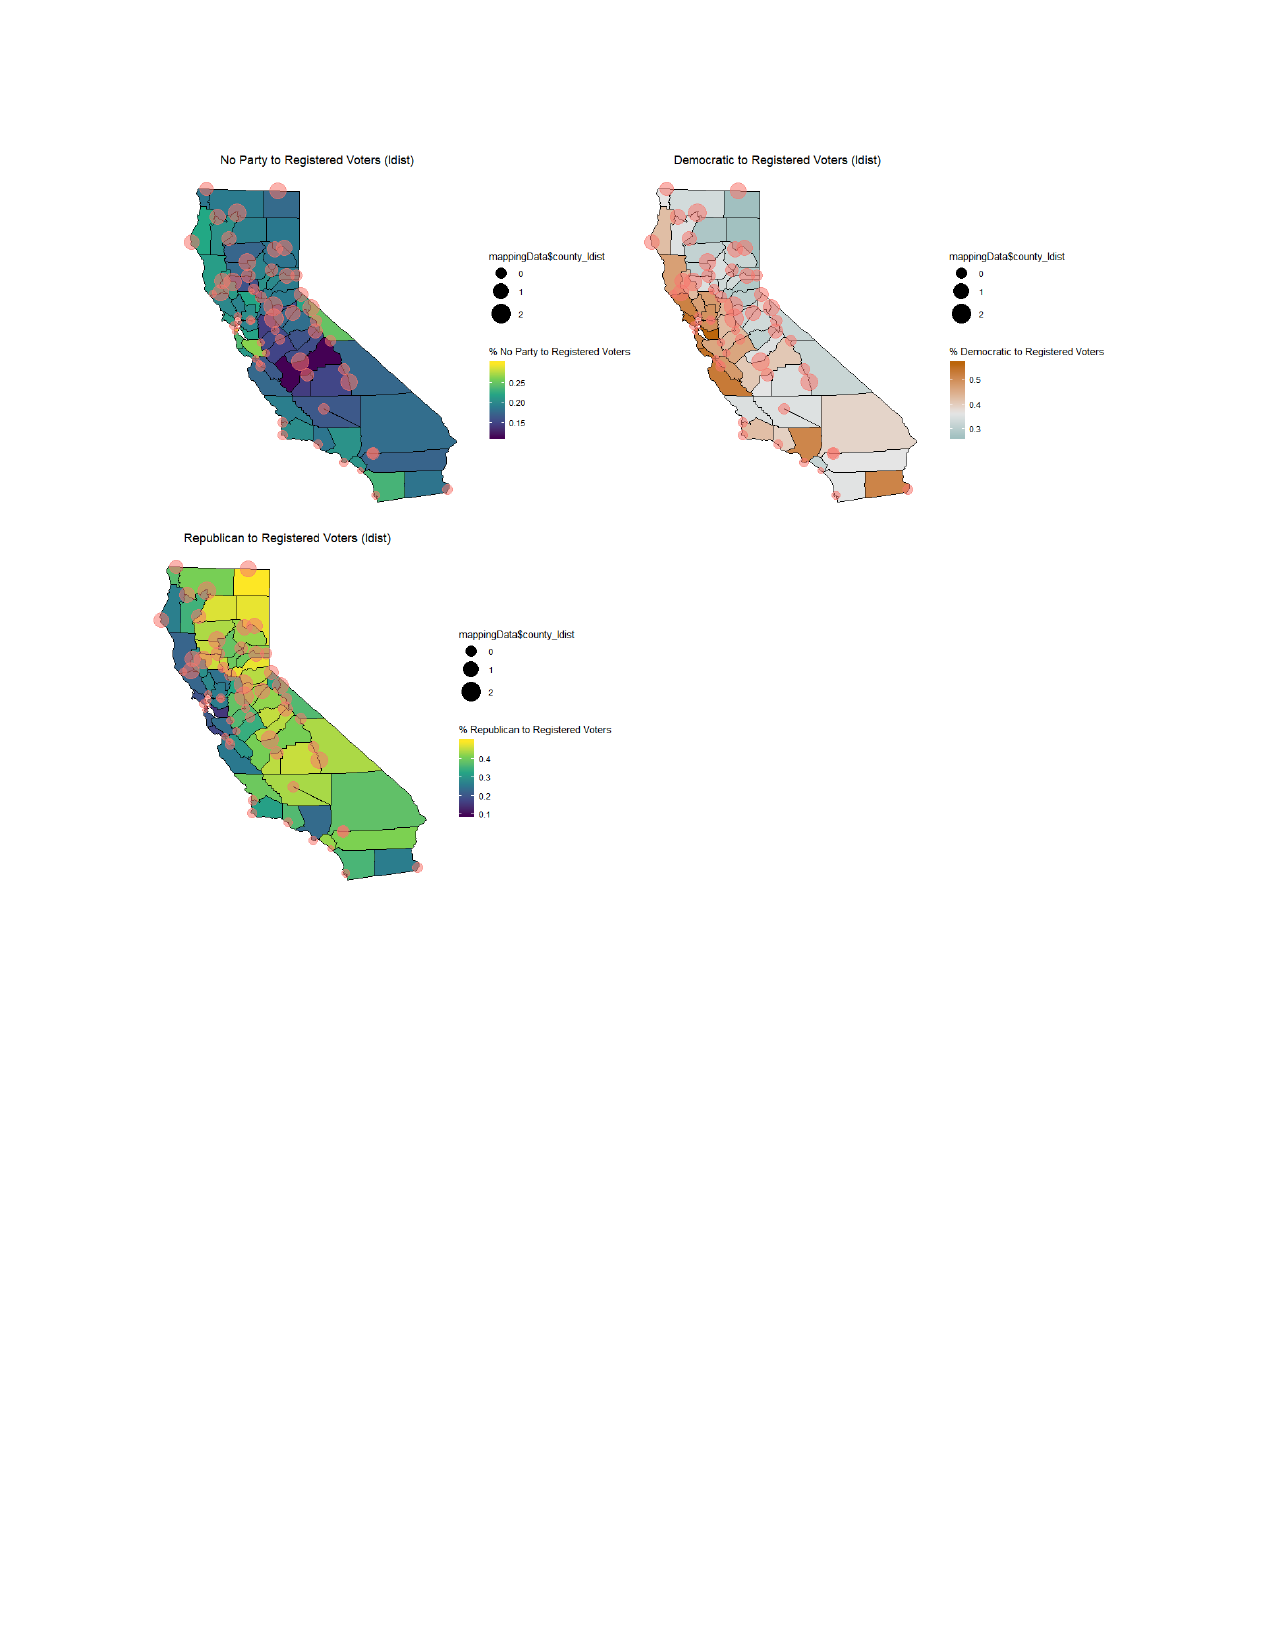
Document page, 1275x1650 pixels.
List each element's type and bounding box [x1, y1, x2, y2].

picture [178, 150, 1118, 525]
picture [150, 527, 621, 903]
